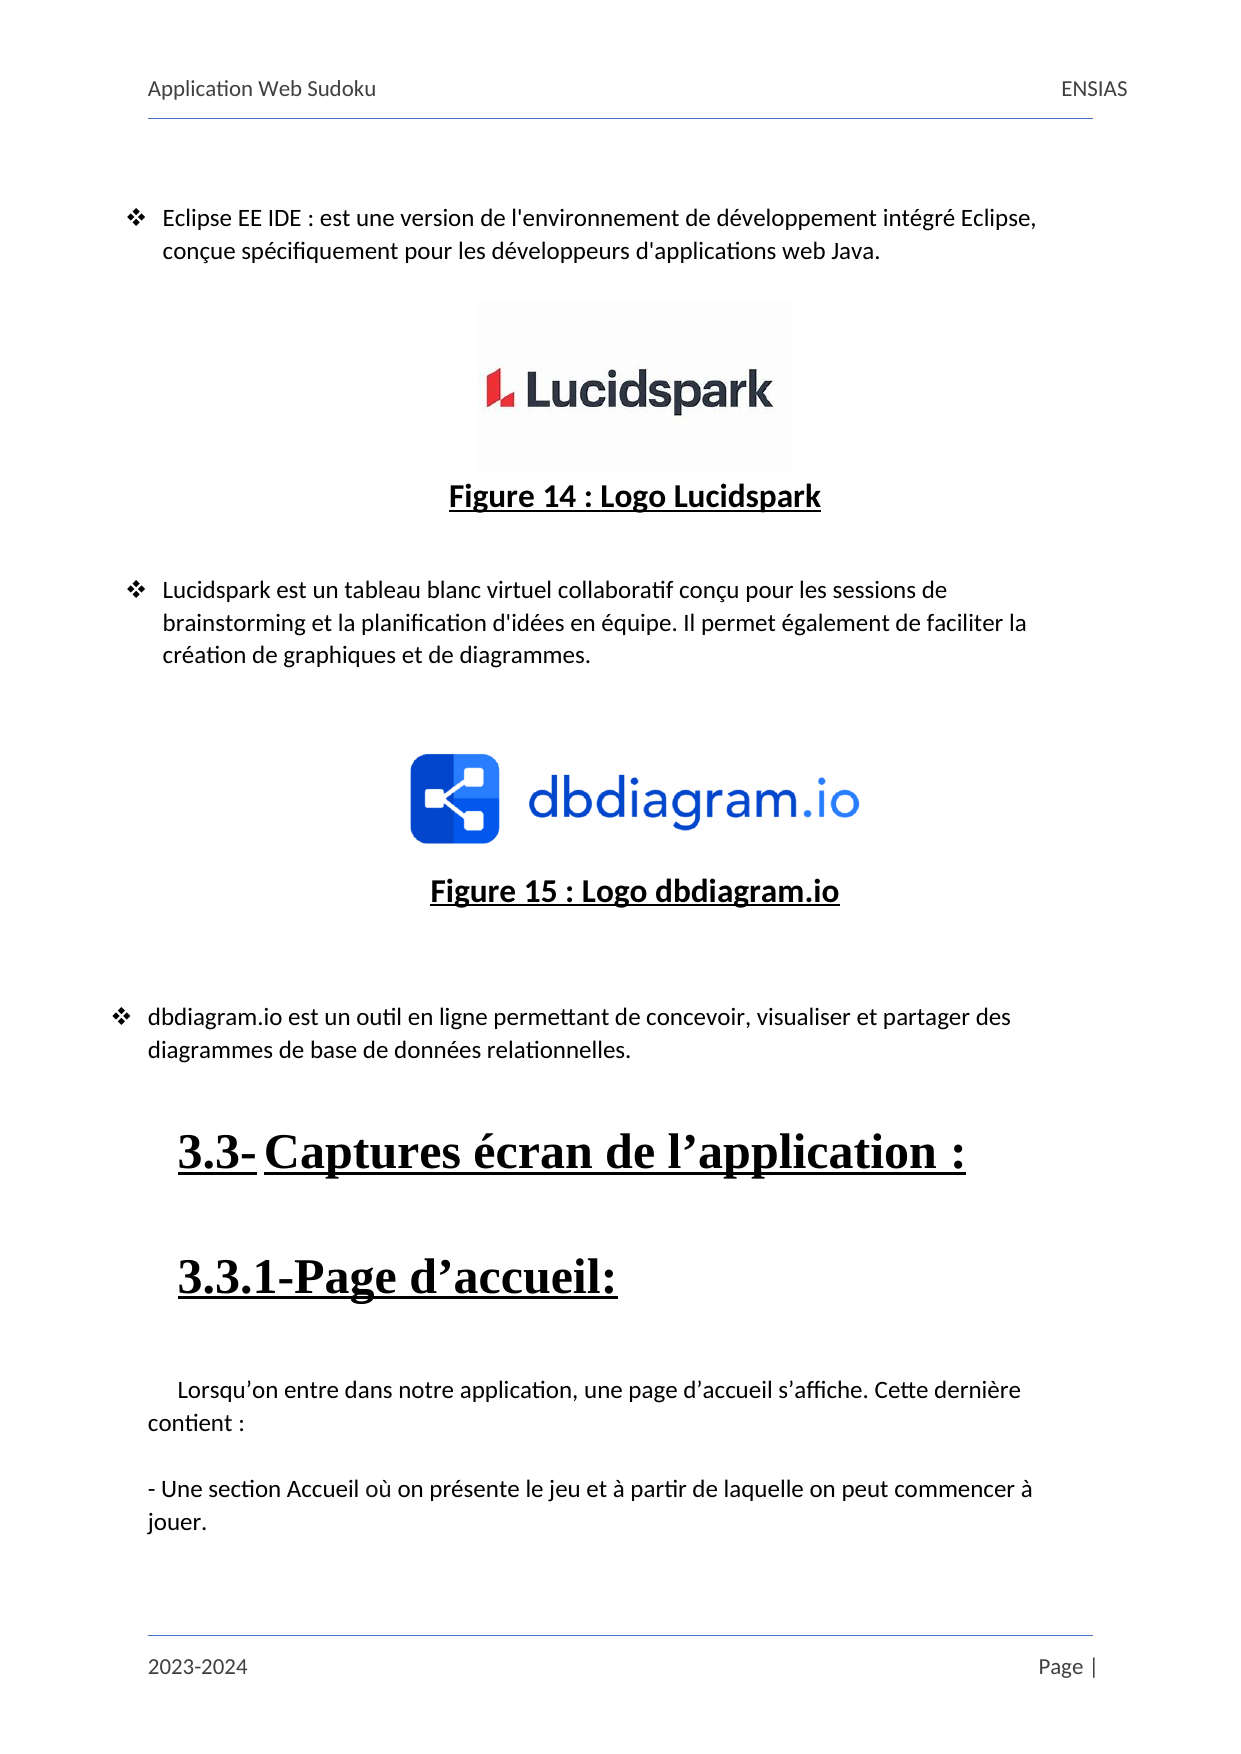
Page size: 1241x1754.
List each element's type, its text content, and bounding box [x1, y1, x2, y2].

list Figure 15 : Logo dbdiagram.io [148, 870, 1093, 910]
list 3.3.1-Page d’accueil: [148, 1246, 1093, 1304]
list - Une section Accueil où on présente le jeu et à partir de laquelle on peut commencer à jouer. [148, 1473, 1093, 1536]
picture [367, 727, 903, 868]
list Lorsqu’on entre dans notre application, une page d’accueil s’affiche. Cette dernière contient : [148, 1374, 1093, 1438]
list Eclipse EE IDE : est une version de l'environnement de développement intégré Eclipse, conçue spécifiquement pour les développeurs d'applications web Java. [125, 202, 1093, 266]
list 3.3- Captures écran de l’application : [148, 1122, 1093, 1180]
list Figure 14 : Logo Lucidspark [148, 475, 1093, 516]
list dbdiagram.io est un outil en ligne permettant de concevoir, visualiser et partager des diagrammes de base de données relationnelles. [110, 1001, 1093, 1065]
picture [477, 301, 793, 473]
list Lucidspark est un tableau blanc virtuel collaboratif conçu pour les sessions de brainstorming et la planification d'idées en équipe. Il permet également de faciliter la création de graphiques et de diagrammes. [125, 574, 1093, 670]
